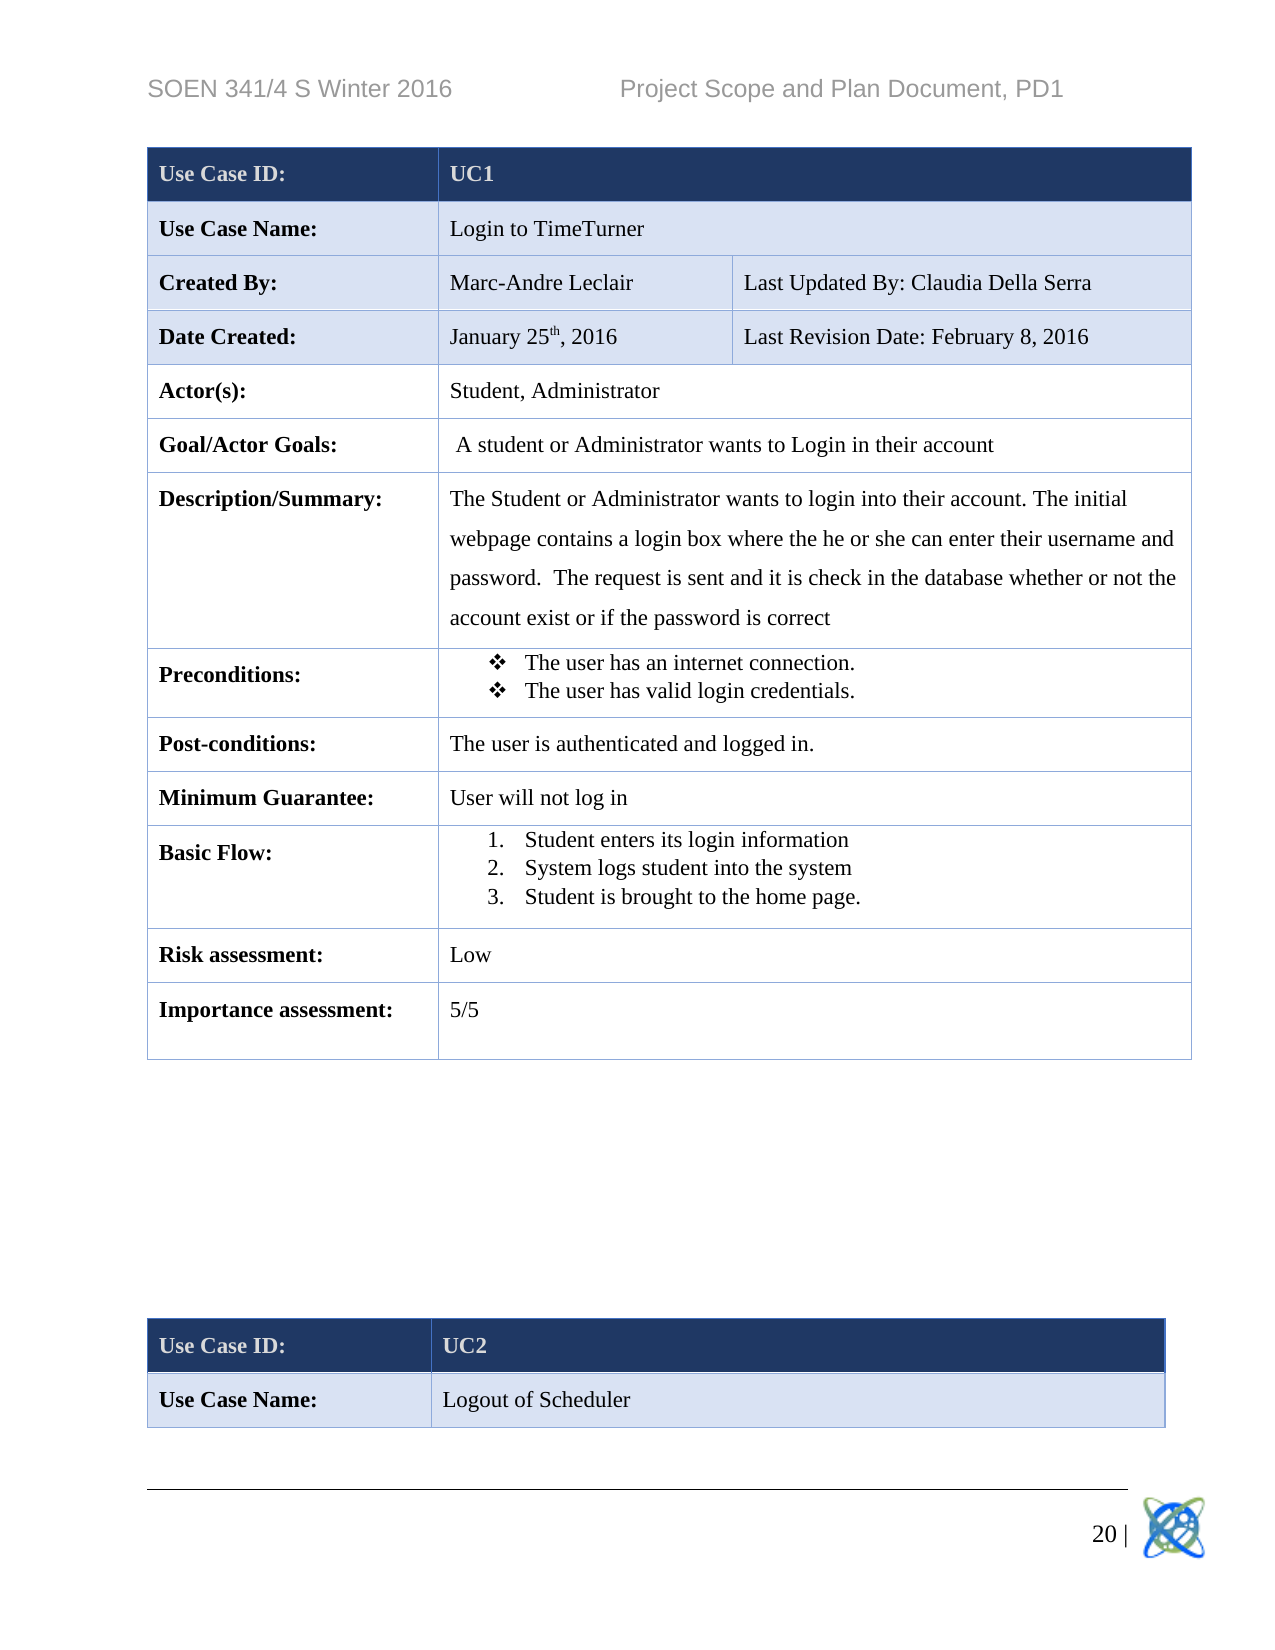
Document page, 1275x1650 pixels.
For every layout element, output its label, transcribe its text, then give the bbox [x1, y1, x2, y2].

picture [1123, 1490, 1224, 1566]
table_cell Student, Administrator [439, 365, 1191, 418]
table_cell Description/Summary: [148, 473, 438, 648]
table_cell Last Revision Date: February 8, 2016 [733, 311, 1191, 364]
table_cell Goal/Actor Goals: [148, 419, 438, 472]
table_cell Post-conditions: [148, 718, 438, 771]
table_cell Login to TimeTurner [439, 202, 1191, 255]
table_header UC1 [439, 148, 1191, 201]
table_cell The Student or Administrator wants to login into their account. The initial webpage contains a login box where the he or she can enter their username and password. The request is sent and it is check in the database whether or not the account exist or if the password is correct [439, 473, 1191, 648]
table_cell 5/5 [439, 983, 1191, 1058]
table_cell Created By: [148, 256, 438, 309]
table_cell Use Case Name: [148, 202, 438, 255]
table_cell A student or Administrator wants to Login in their account [439, 419, 1191, 472]
table_cell Preconditions: [148, 649, 438, 717]
table_cell Date Created: [148, 311, 438, 364]
table_cell The user has an internet connection. The user has valid login credentials. [439, 649, 1191, 717]
table_cell Use Case Name: [148, 1374, 431, 1427]
table_cell Last Updated By: Claudia Della Serra [733, 256, 1191, 309]
table_cell Actor(s): [148, 365, 438, 418]
table_header UC2 [432, 1319, 1164, 1372]
table_cell Minimum Guarantee: [148, 772, 438, 825]
table_cell The user is authenticated and logged in. [439, 718, 1191, 771]
table_cell Marc-Andre Leclair [439, 256, 732, 309]
table_cell Student enters its login information System logs student into the system Student is brought to the home page. [439, 826, 1191, 928]
table_cell Basic Flow: [148, 826, 438, 928]
table_cell Low [439, 929, 1191, 982]
table_cell Importance assessment: [148, 983, 438, 1058]
table_cell January 25th, 2016 [439, 311, 732, 364]
table_header Use Case ID: [148, 1319, 431, 1372]
table_cell Risk assessment: [148, 929, 438, 982]
table_cell User will not log in [439, 772, 1191, 825]
table_cell Logout of Scheduler [432, 1374, 1164, 1427]
table_header Use Case ID: [148, 148, 438, 201]
